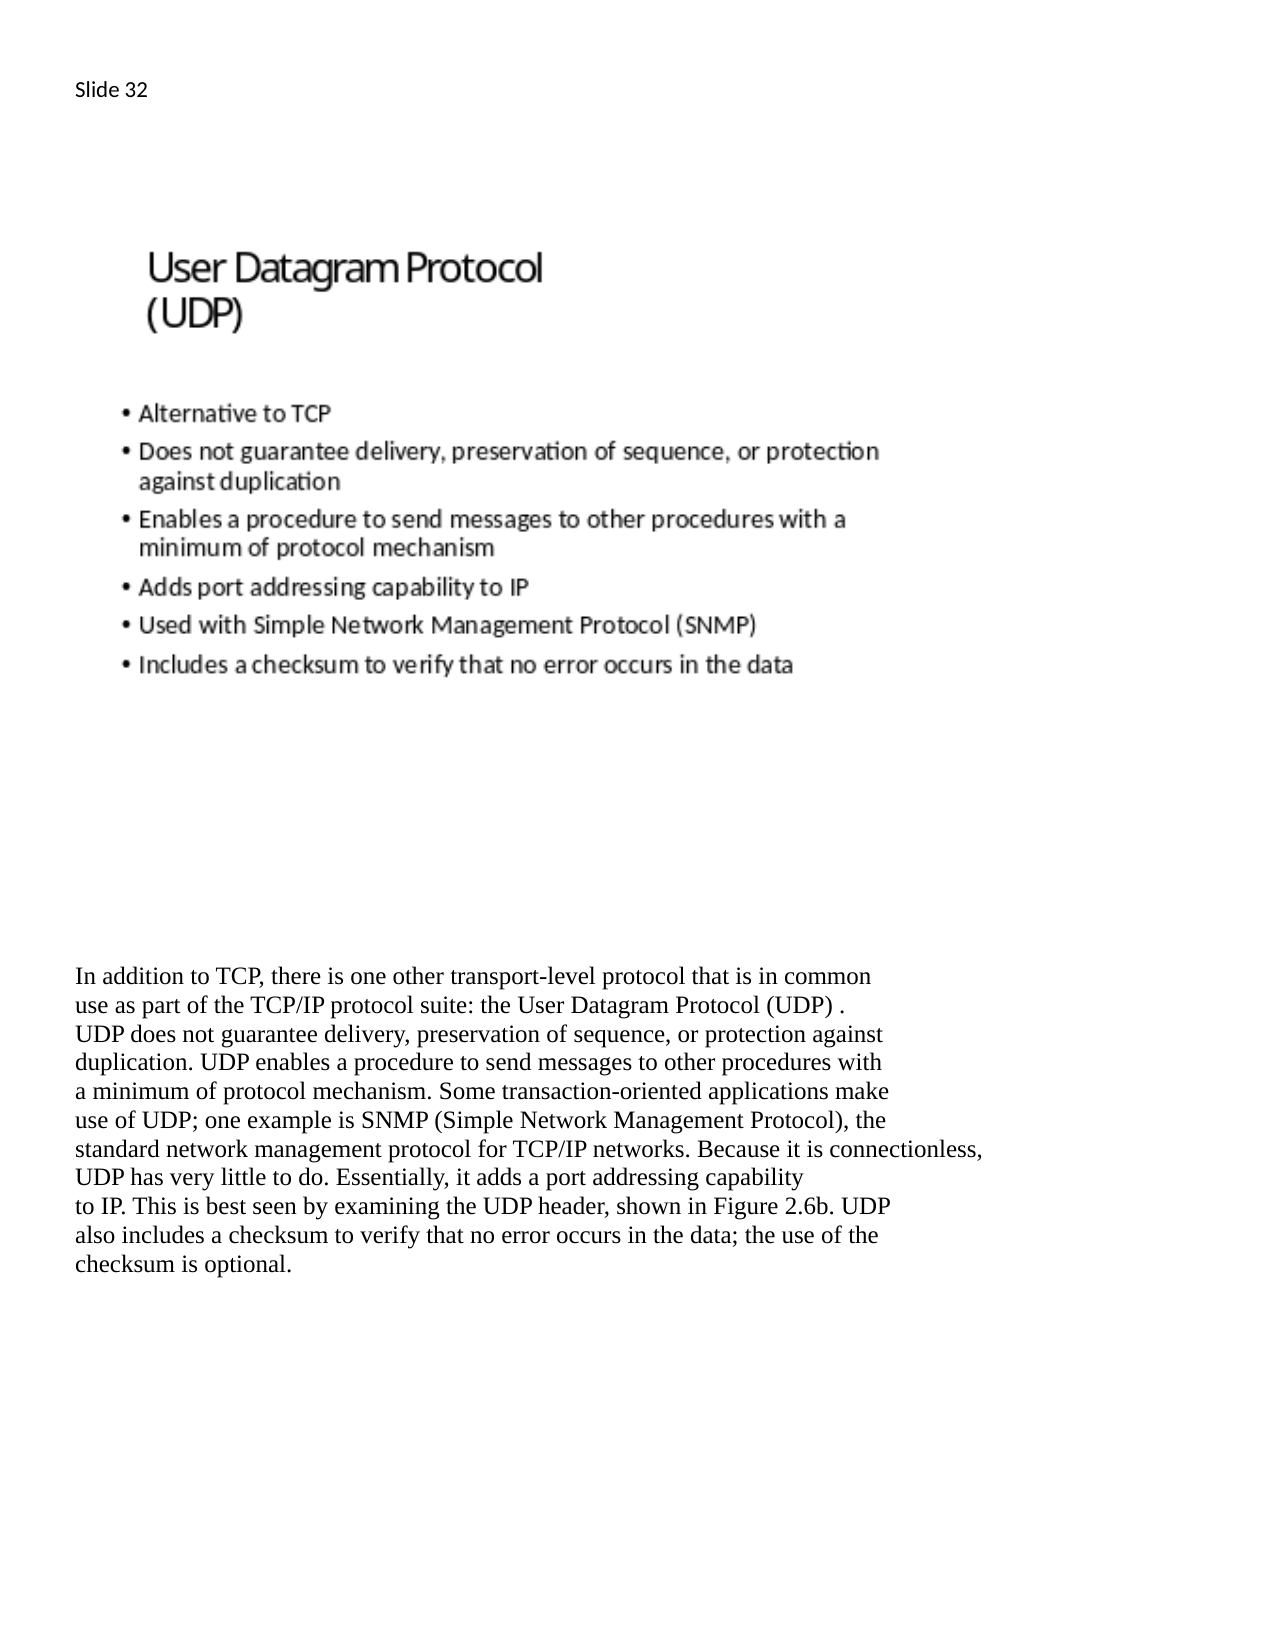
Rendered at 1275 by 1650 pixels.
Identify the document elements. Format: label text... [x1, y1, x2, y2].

text In addition to TCP, there is one other transport-level protocol that is in common [75, 961, 1200, 990]
text duplication. UDP enables a procedure to send messages to other procedures with [75, 1047, 1200, 1076]
text checksum is optional. [75, 1249, 1200, 1277]
text a minimum of protocol mechanism. Some transaction-oriented applications make [75, 1076, 1200, 1105]
text to IP. This is best seen by examining the UDP header, shown in Figure 2.6b. UDP [75, 1191, 1200, 1220]
text UDP has very little to do. Essentially, it adds a port addressing capability [75, 1162, 1200, 1191]
text Slide 32 [75, 75, 1200, 103]
text use as part of the TCP/IP protocol suite: the User Datagram Protocol (UDP) . [75, 990, 1200, 1019]
text standard network management protocol for TCP/IP networks. Because it is connectionless, [75, 1134, 1200, 1162]
text use of UDP; one example is SNMP (Simple Network Management Protocol), the [75, 1105, 1200, 1134]
text UDP does not guarantee delivery, preservation of sequence, or protection against [75, 1019, 1200, 1047]
text also includes a checksum to verify that no error occurs in the data; the use of the [75, 1220, 1200, 1249]
